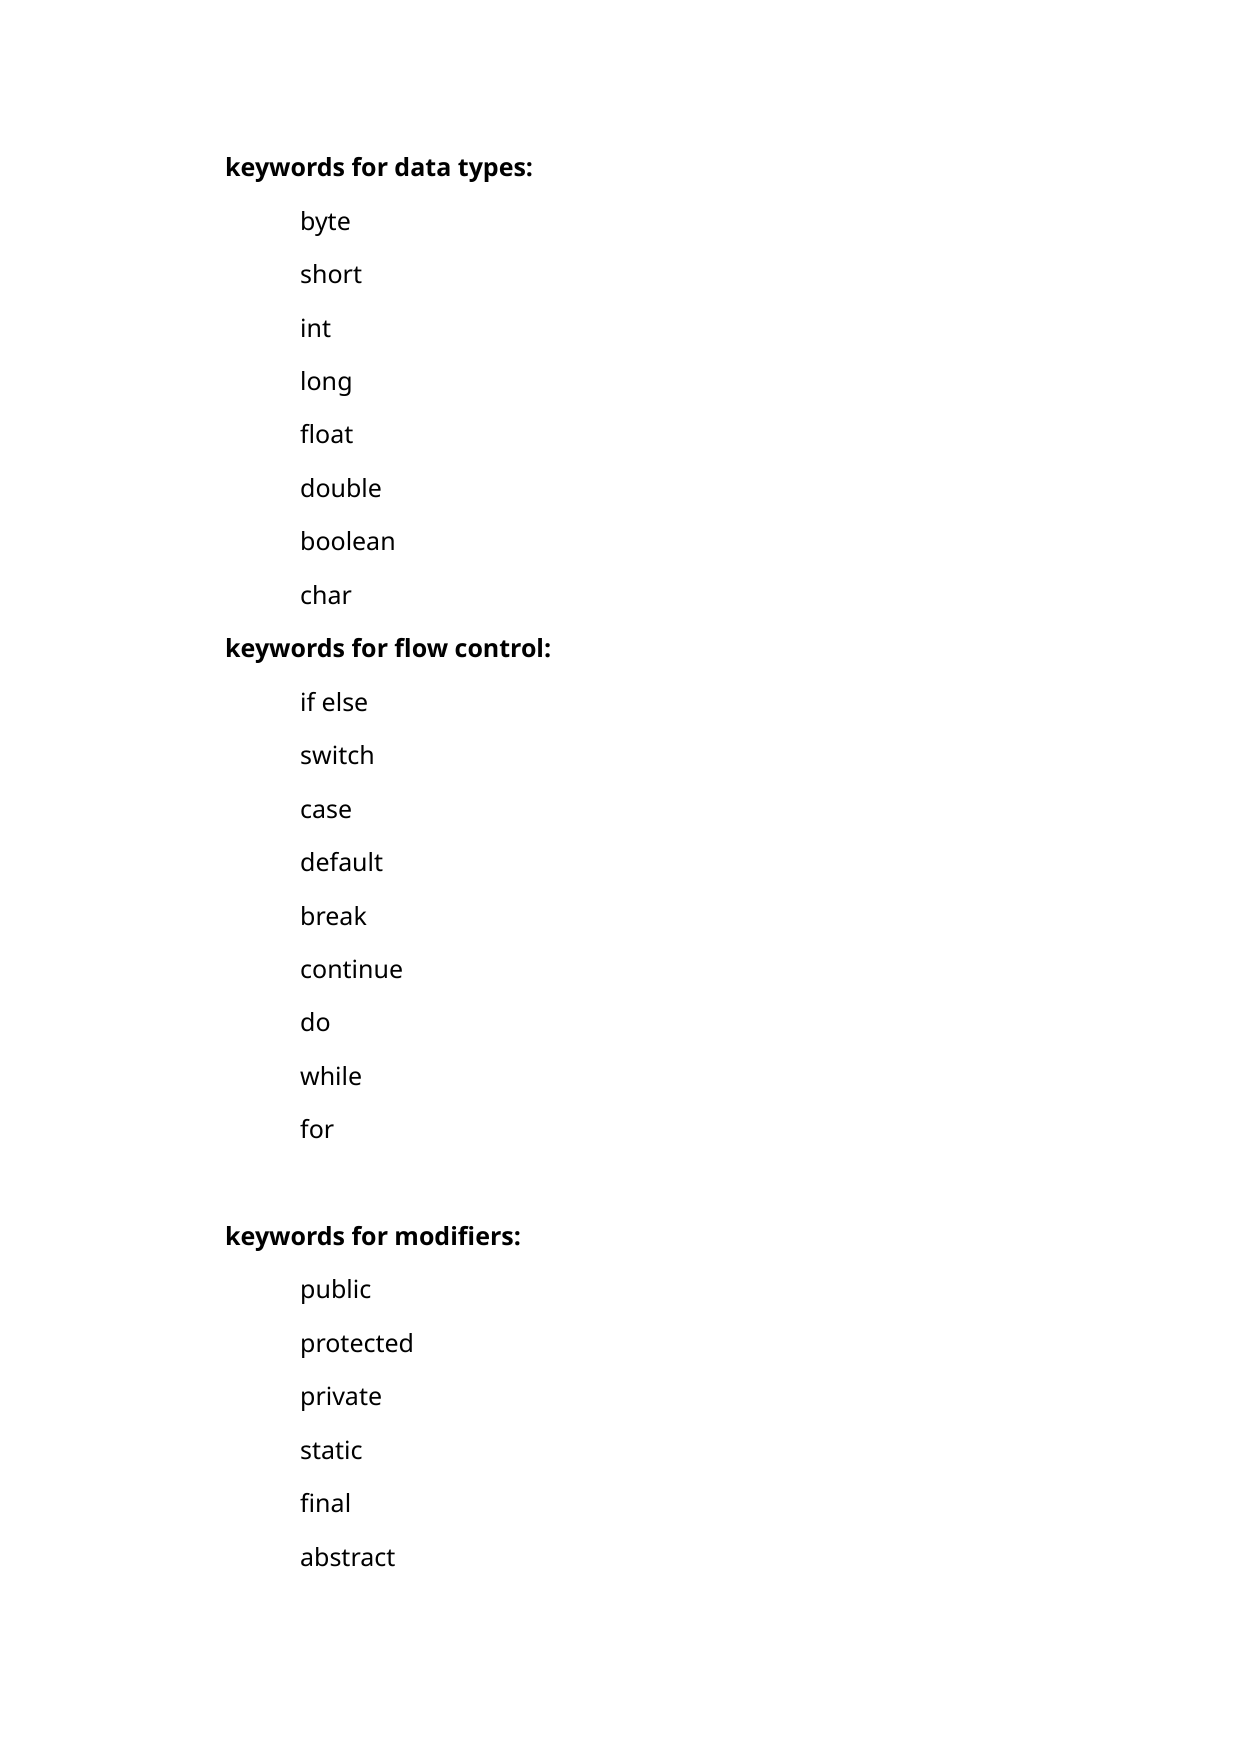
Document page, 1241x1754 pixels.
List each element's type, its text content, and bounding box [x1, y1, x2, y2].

text do [300, 1005, 1090, 1039]
text keywords for flow control: [225, 631, 1090, 665]
text continue [300, 952, 1090, 986]
text case [300, 791, 1090, 825]
text default [300, 845, 1090, 879]
text switch [300, 738, 1090, 772]
text static [300, 1432, 1090, 1467]
text keywords for data types: [225, 150, 1090, 184]
text private [300, 1379, 1090, 1413]
text if else [300, 684, 1090, 718]
text double [300, 471, 1090, 505]
text short [300, 257, 1090, 291]
text abstract [300, 1539, 1090, 1573]
text protected [300, 1326, 1090, 1360]
text while [300, 1058, 1090, 1092]
text byte [300, 203, 1090, 237]
text keywords for modifiers: [225, 1219, 1090, 1253]
text final [300, 1486, 1090, 1520]
text for [300, 1112, 1090, 1146]
text float [300, 417, 1090, 451]
text int [300, 310, 1090, 344]
text public [300, 1272, 1090, 1306]
text boolean [300, 524, 1090, 558]
text long [300, 364, 1090, 398]
text break [300, 898, 1090, 932]
text char [300, 577, 1090, 612]
